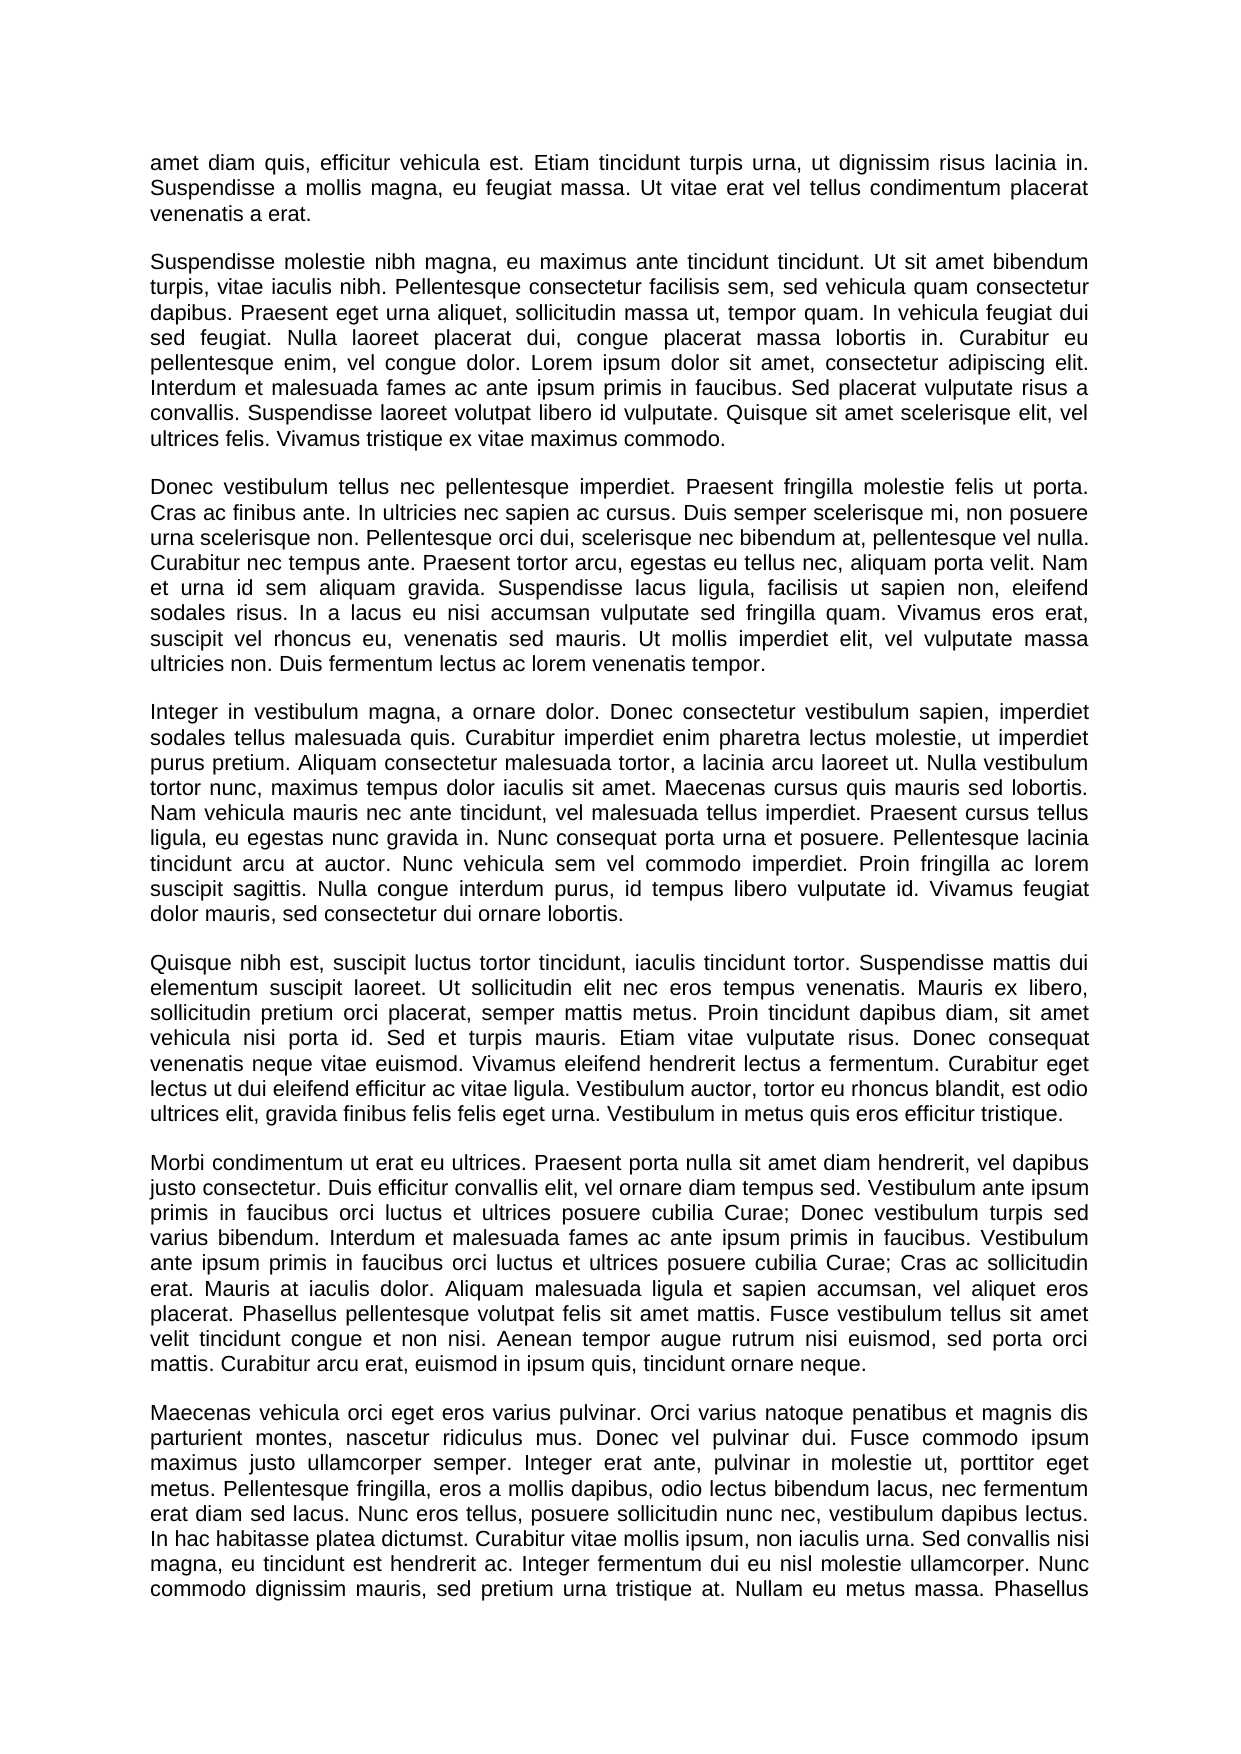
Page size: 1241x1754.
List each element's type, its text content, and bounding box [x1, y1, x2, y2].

text Suspendisse molestie nibh magna, eu maximus ante tincidunt tincidunt. Ut sit amet bibendum turpis, vitae iaculis nibh. Pellentesque consectetur facilisis sem, sed vehicula quam consectetur dapibus. Praesent eget urna aliquet, sollicitudin massa ut, tempor quam. In vehicula feugiat dui sed feugiat. Nulla laoreet placerat dui, congue placerat massa lobortis in. Curabitur eu pellentesque enim, vel congue dolor. Lorem ipsum dolor sit amet, consectetur adipiscing elit. Interdum et malesuada fames ac ante ipsum primis in faucibus. Sed placerat vulputate risus a convallis. Suspendisse laoreet volutpat libero id vulputate. Quisque sit amet scelerisque elit, vel ultrices felis. Vivamus tristique ex vitae maximus commodo. [150, 249, 1090, 451]
text Donec vestibulum tellus nec pellentesque imperdiet. Praesent fringilla molestie felis ut porta. Cras ac finibus ante. In ultricies nec sapien ac cursus. Duis semper scelerisque mi, non posuere urna scelerisque non. Pellentesque orci dui, scelerisque nec bibendum at, pellentesque vel nulla. Curabitur nec tempus ante. Praesent tortor arcu, egestas eu tellus nec, aliquam porta velit. Nam et urna id sem aliquam gravida. Suspendisse lacus ligula, facilisis ut sapien non, eleifend sodales risus. In a lacus eu nisi accumsan vulputate sed fringilla quam. Vivamus eros erat, suscipit vel rhoncus eu, venenatis sed mauris. Ut mollis imperdiet elit, vel vulputate massa ultricies non. Duis fermentum lectus ac lorem venenatis tempor. [150, 474, 1090, 676]
text Morbi condimentum ut erat eu ultrices. Praesent porta nulla sit amet diam hendrerit, vel dapibus justo consectetur. Duis efficitur convallis elit, vel ornare diam tempus sed. Vestibulum ante ipsum primis in faucibus orci luctus et ultrices posuere cubilia Curae; Donec vestibulum turpis sed varius bibendum. Interdum et malesuada fames ac ante ipsum primis in faucibus. Vestibulum ante ipsum primis in faucibus orci luctus et ultrices posuere cubilia Curae; Cras ac sollicitudin erat. Mauris at iaculis dolor. Aliquam malesuada ligula et sapien accumsan, vel aliquet eros placerat. Phasellus pellentesque volutpat felis sit amet mattis. Fusce vestibulum tellus sit amet velit tincidunt congue et non nisi. Aenean tempor augue rutrum nisi euismod, sed porta orci mattis. Curabitur arcu erat, euismod in ipsum quis, tincidunt ornare neque. [150, 1149, 1090, 1376]
text Integer in vestibulum magna, a ornare dolor. Donec consectetur vestibulum sapien, imperdiet sodales tellus malesuada quis. Curabitur imperdiet enim pharetra lectus molestie, ut imperdiet purus pretium. Aliquam consectetur malesuada tortor, a lacinia arcu laoreet ut. Nulla vestibulum tortor nunc, maximus tempus dolor iaculis sit amet. Maecenas cursus quis mauris sed lobortis. Nam vehicula mauris nec ante tincidunt, vel malesuada tellus imperdiet. Praesent cursus tellus ligula, eu egestas nunc gravida in. Nunc consequat porta urna et posuere. Pellentesque lacinia tincidunt arcu at auctor. Nunc vehicula sem vel commodo imperdiet. Proin fringilla ac lorem suscipit sagittis. Nulla congue interdum purus, id tempus libero vulputate id. Vivamus feugiat dolor mauris, sed consectetur dui ornare lobortis. [150, 699, 1090, 926]
text Quisque nibh est, suscipit luctus tortor tincidunt, iaculis tincidunt tortor. Suspendisse mattis dui elementum suscipit laoreet. Ut sollicitudin elit nec eros tempus venenatis. Mauris ex libero, sollicitudin pretium orci placerat, semper mattis metus. Proin tincidunt dapibus diam, sit amet vehicula nisi porta id. Sed et turpis mauris. Etiam vitae vulputate risus. Donec consequat venenatis neque vitae euismod. Vivamus eleifend hendrerit lectus a fermentum. Curabitur eget lectus ut dui eleifend efficitur ac vitae ligula. Vestibulum auctor, tortor eu rhoncus blandit, est odio ultrices elit, gravida finibus felis felis eget urna. Vestibulum in metus quis eros efficitur tristique. [150, 949, 1090, 1126]
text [150, 1400, 1090, 1601]
text amet diam quis, efficitur vehicula est. Etiam tincidunt turpis urna, ut dignissim risus lacinia in. Suspendisse a mollis magna, eu feugiat massa. Ut vitae erat vel tellus condimentum placerat venenatis a erat. [150, 150, 1090, 226]
